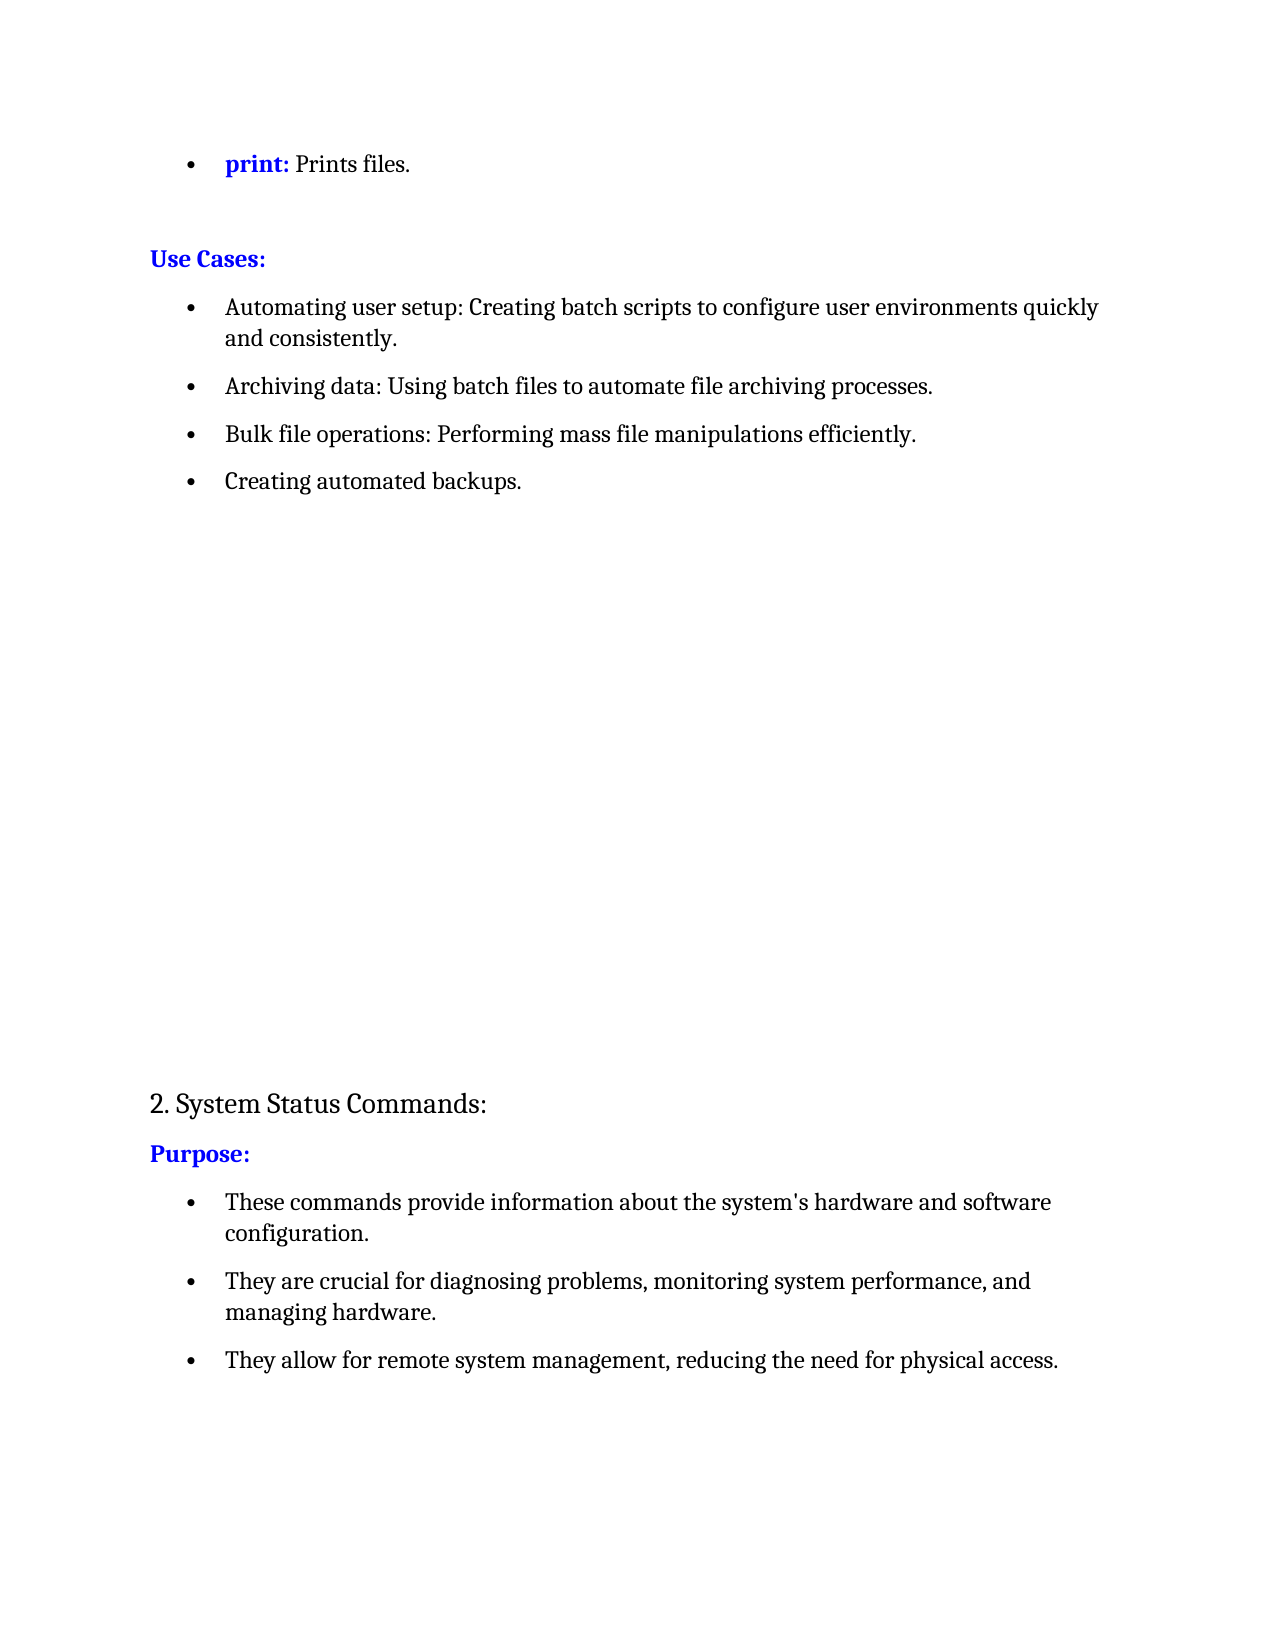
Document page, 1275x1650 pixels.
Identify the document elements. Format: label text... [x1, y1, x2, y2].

list Bulk file operations: Performing mass file manipulations efficiently. [187, 419, 1125, 448]
list Archiving data: Using batch files to automate file archiving processes. [187, 372, 1125, 401]
text Purpose: [150, 1140, 1125, 1169]
list Automating user setup: Creating batch scripts to configure user environments quickly and consistently. [187, 293, 1125, 353]
text Use Cases: [150, 245, 1125, 274]
list They allow for remote system management, reducing the need for physical access. [187, 1346, 1125, 1374]
list Creating automated backups. [187, 467, 1125, 496]
text 2. System Status Commands: [150, 1087, 1125, 1121]
list They are crucial for diagnosing problems, monitoring system performance, and managing hardware. [187, 1267, 1125, 1327]
list print: Prints files. [187, 150, 1125, 179]
list These commands provide information about the system's hardware and software configuration. [187, 1188, 1125, 1248]
